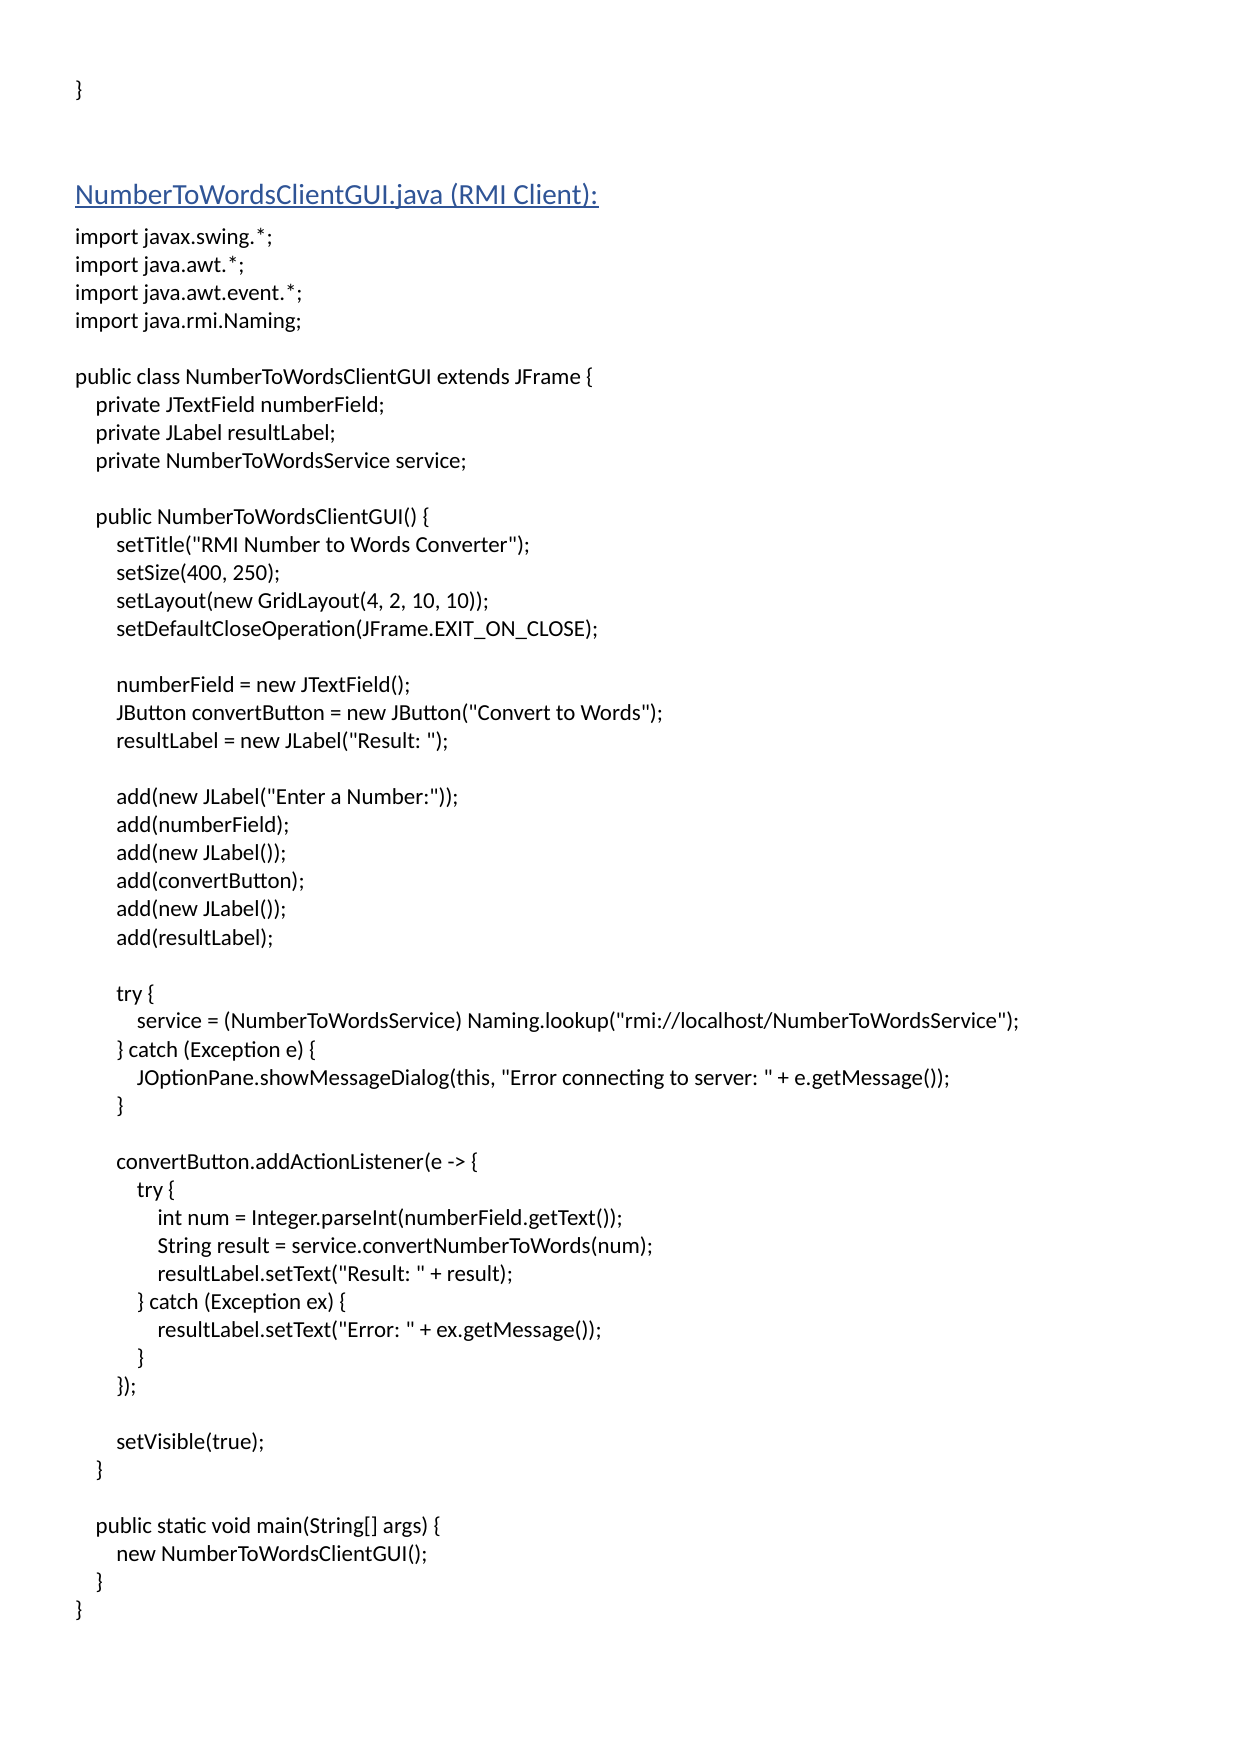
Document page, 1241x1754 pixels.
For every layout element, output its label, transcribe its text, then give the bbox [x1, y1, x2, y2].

text } catch (Exception ex) { [75, 1287, 1165, 1315]
text setLayout(new GridLayout(4, 2, 10, 10)); [75, 586, 1165, 614]
text add(numberField); [75, 811, 1165, 838]
text add(new JLabel("Enter a Number:")); [75, 782, 1165, 811]
text numberField = new JTextField(); [75, 670, 1165, 698]
text JButton convertButton = new JButton("Convert to Words"); [75, 698, 1165, 726]
text private JTextField numberField; [75, 390, 1165, 418]
text } catch (Exception e) { [75, 1035, 1165, 1063]
subtitle NumberToWordsClientGUI.java (RMI Client): [75, 176, 1165, 211]
text }); [75, 1371, 1165, 1399]
text add(convertButton); [75, 867, 1165, 894]
text setDefaultCloseOperation(JFrame.EXIT_ON_CLOSE); [75, 614, 1165, 642]
text new NumberToWordsClientGUI(); [75, 1539, 1165, 1567]
text String result = service.convertNumberToWords(num); [75, 1231, 1165, 1259]
text } [75, 1091, 1165, 1119]
text import javax.swing.*; [75, 222, 1165, 250]
text convertButton.addActionListener(e -> { [75, 1147, 1165, 1175]
text private JLabel resultLabel; [75, 418, 1165, 446]
text resultLabel.setText("Error: " + ex.getMessage()); [75, 1315, 1165, 1343]
text } [75, 1455, 1165, 1483]
text try { [75, 1175, 1165, 1203]
text public class NumberToWordsClientGUI extends JFrame { [75, 362, 1165, 390]
text public static void main(String[] args) { [75, 1511, 1165, 1539]
text add(new JLabel()); [75, 894, 1165, 923]
text setSize(400, 250); [75, 558, 1165, 586]
text add(resultLabel); [75, 923, 1165, 951]
text import java.awt.*; [75, 250, 1165, 278]
text int num = Integer.parseInt(numberField.getText()); [75, 1203, 1165, 1231]
text service = (NumberToWordsService) Naming.lookup("rmi://localhost/NumberToWordsService"); [75, 1007, 1165, 1035]
text private NumberToWordsService service; [75, 446, 1165, 474]
text import java.rmi.Naming; [75, 306, 1165, 334]
text try { [75, 979, 1165, 1007]
text add(new JLabel()); [75, 838, 1165, 867]
text } [75, 1343, 1165, 1371]
text JOptionPane.showMessageDialog(this, "Error connecting to server: " + e.getMessage()); [75, 1063, 1165, 1091]
text } [75, 1595, 1165, 1623]
text resultLabel = new JLabel("Result: "); [75, 726, 1165, 754]
text public NumberToWordsClientGUI() { [75, 502, 1165, 530]
text setTitle("RMI Number to Words Converter"); [75, 530, 1165, 558]
text } [75, 1567, 1165, 1595]
text import java.awt.event.*; [75, 278, 1165, 306]
text resultLabel.setText("Result: " + result); [75, 1259, 1165, 1287]
text setVisible(true); [75, 1427, 1165, 1455]
text } [75, 75, 1165, 159]
